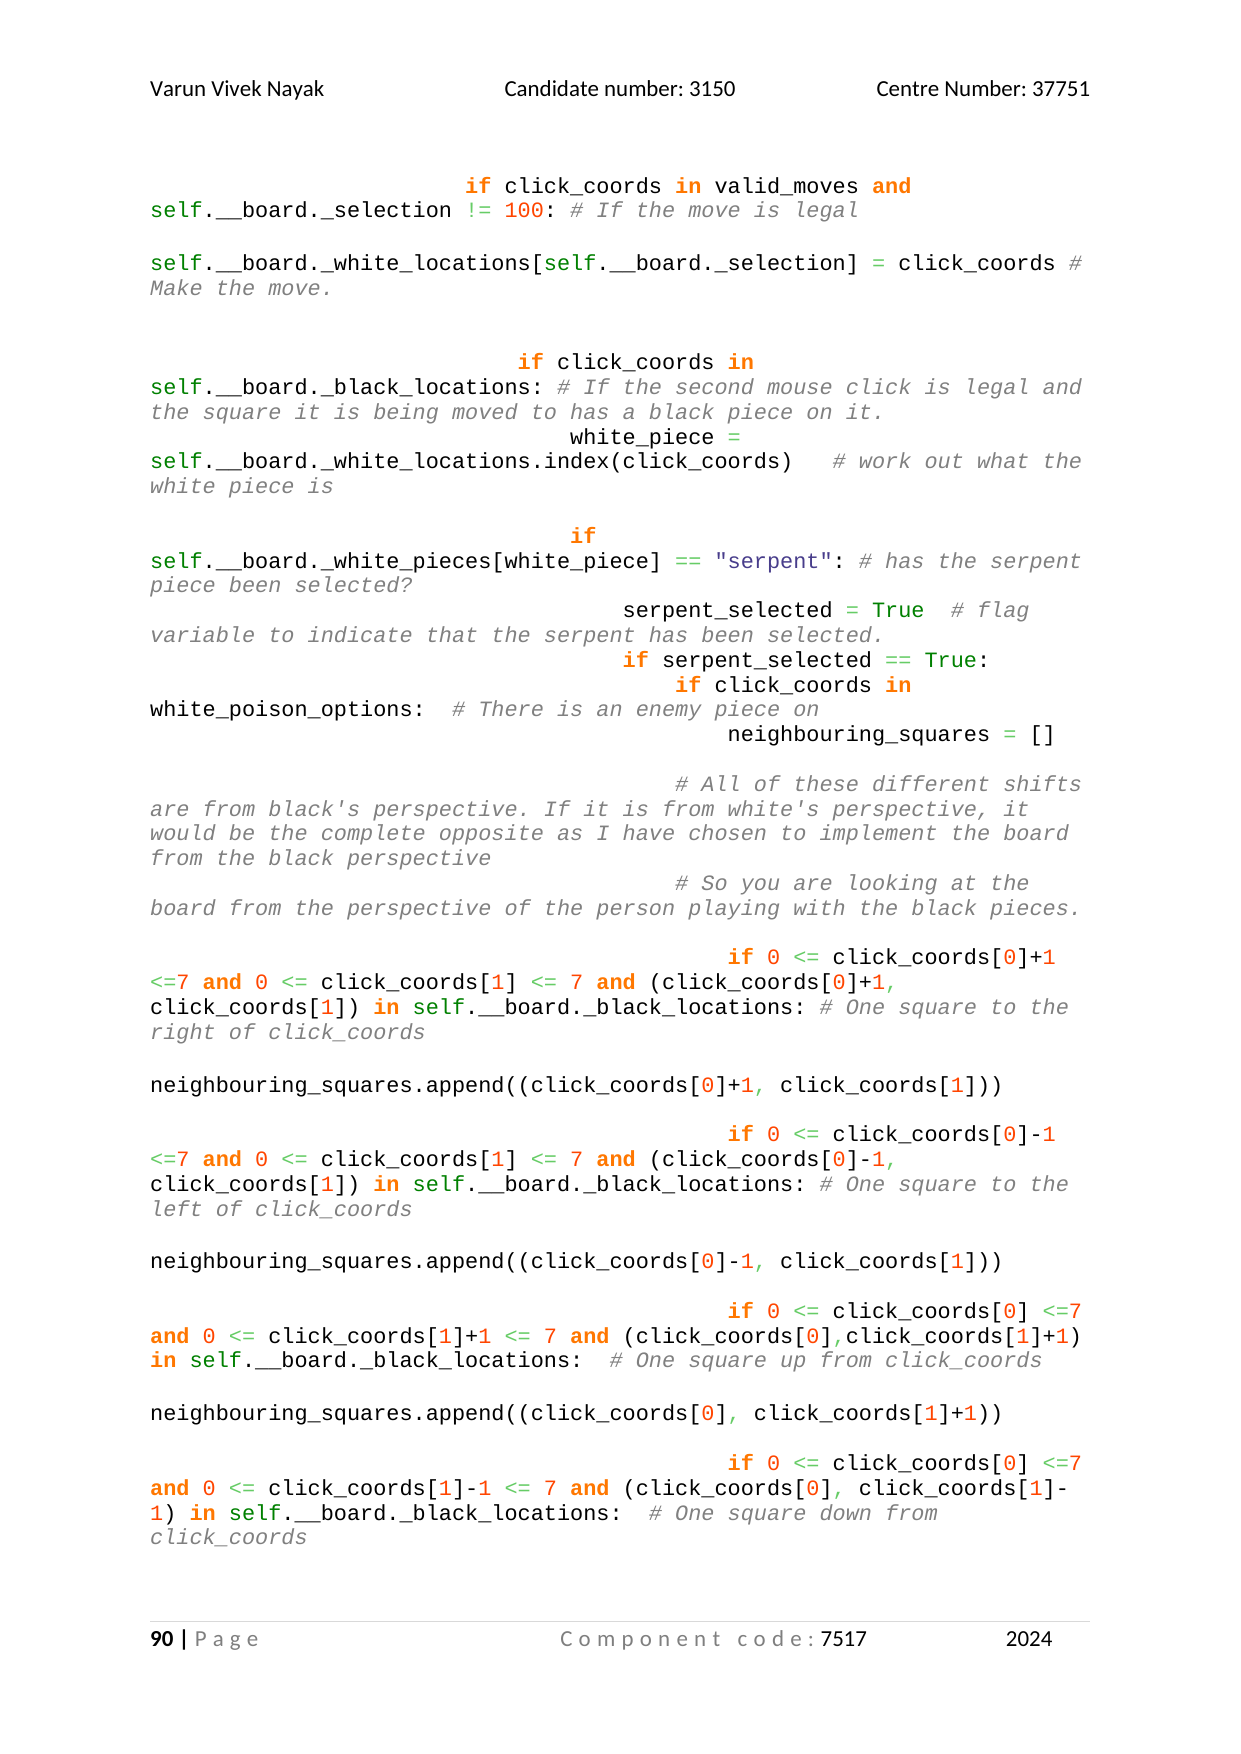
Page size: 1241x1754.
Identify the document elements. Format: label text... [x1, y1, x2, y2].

text neighbouring_squares.append((click_coords[0], click_coords[1]+1)) [150, 1374, 1090, 1427]
text if click_coords in self.__board._black_locations: # If the second mouse click is legal and the square it is being moved to has a black piece on it. [150, 352, 1090, 426]
text if 0 <= click_coords[0] <=7 and 0 <= click_coords[1]+1 <= 7 and (click_coords[0],click_coords[1]+1) in self.__board._black_locations: # One square up from click_coords [150, 1300, 1090, 1374]
text neighbouring_squares.append((click_coords[0]+1, click_coords[1])) [150, 1046, 1090, 1098]
text if self.__board._white_pieces[white_piece] == "serpent": # has the serpent piece been selected? [150, 525, 1090, 599]
text if 0 <= click_coords[0]+1 <=7 and 0 <= click_coords[1] <= 7 and (click_coords[0]+1, click_coords[1]) in self.__board._black_locations: # One square to the right of click_coords [150, 947, 1090, 1046]
text # So you are looking at the board from the perspective of the person playing with the black pieces. [150, 872, 1090, 922]
text if click_coords in white_poison_options: # There is an enemy piece on [150, 674, 1090, 723]
text if 0 <= click_coords[0] <=7 and 0 <= click_coords[1]-1 <= 7 and (click_coords[0], click_coords[1]-1) in self.__board._black_locations: # One square down from click_coords [150, 1452, 1090, 1551]
text if 0 <= click_coords[0]-1 <=7 and 0 <= click_coords[1] <= 7 and (click_coords[0]-1, click_coords[1]) in self.__board._black_locations: # One square to the left of click_coords [150, 1123, 1090, 1222]
text if click_coords in valid_moves and self.__board._selection != 100: # If the move is legal [150, 175, 1090, 224]
text if serpent_selected == True: [150, 649, 1090, 674]
text white_piece = self.__board._white_locations.index(click_coords) # work out what the white piece is [150, 426, 1090, 500]
text self.__board._white_locations[self.__board._selection] = click_coords # Make the move. [150, 224, 1090, 302]
text neighbouring_squares.append((click_coords[0]-1, click_coords[1])) [150, 1222, 1090, 1275]
text neighbouring_squares = [] [150, 723, 1090, 748]
text # All of these different shifts are from black's perspective. If it is from white's perspective, it would be the complete opposite as I have chosen to implement the board from the black perspective [150, 773, 1090, 872]
text serpent_selected = True # flag variable to indicate that the serpent has been selected. [150, 599, 1090, 649]
